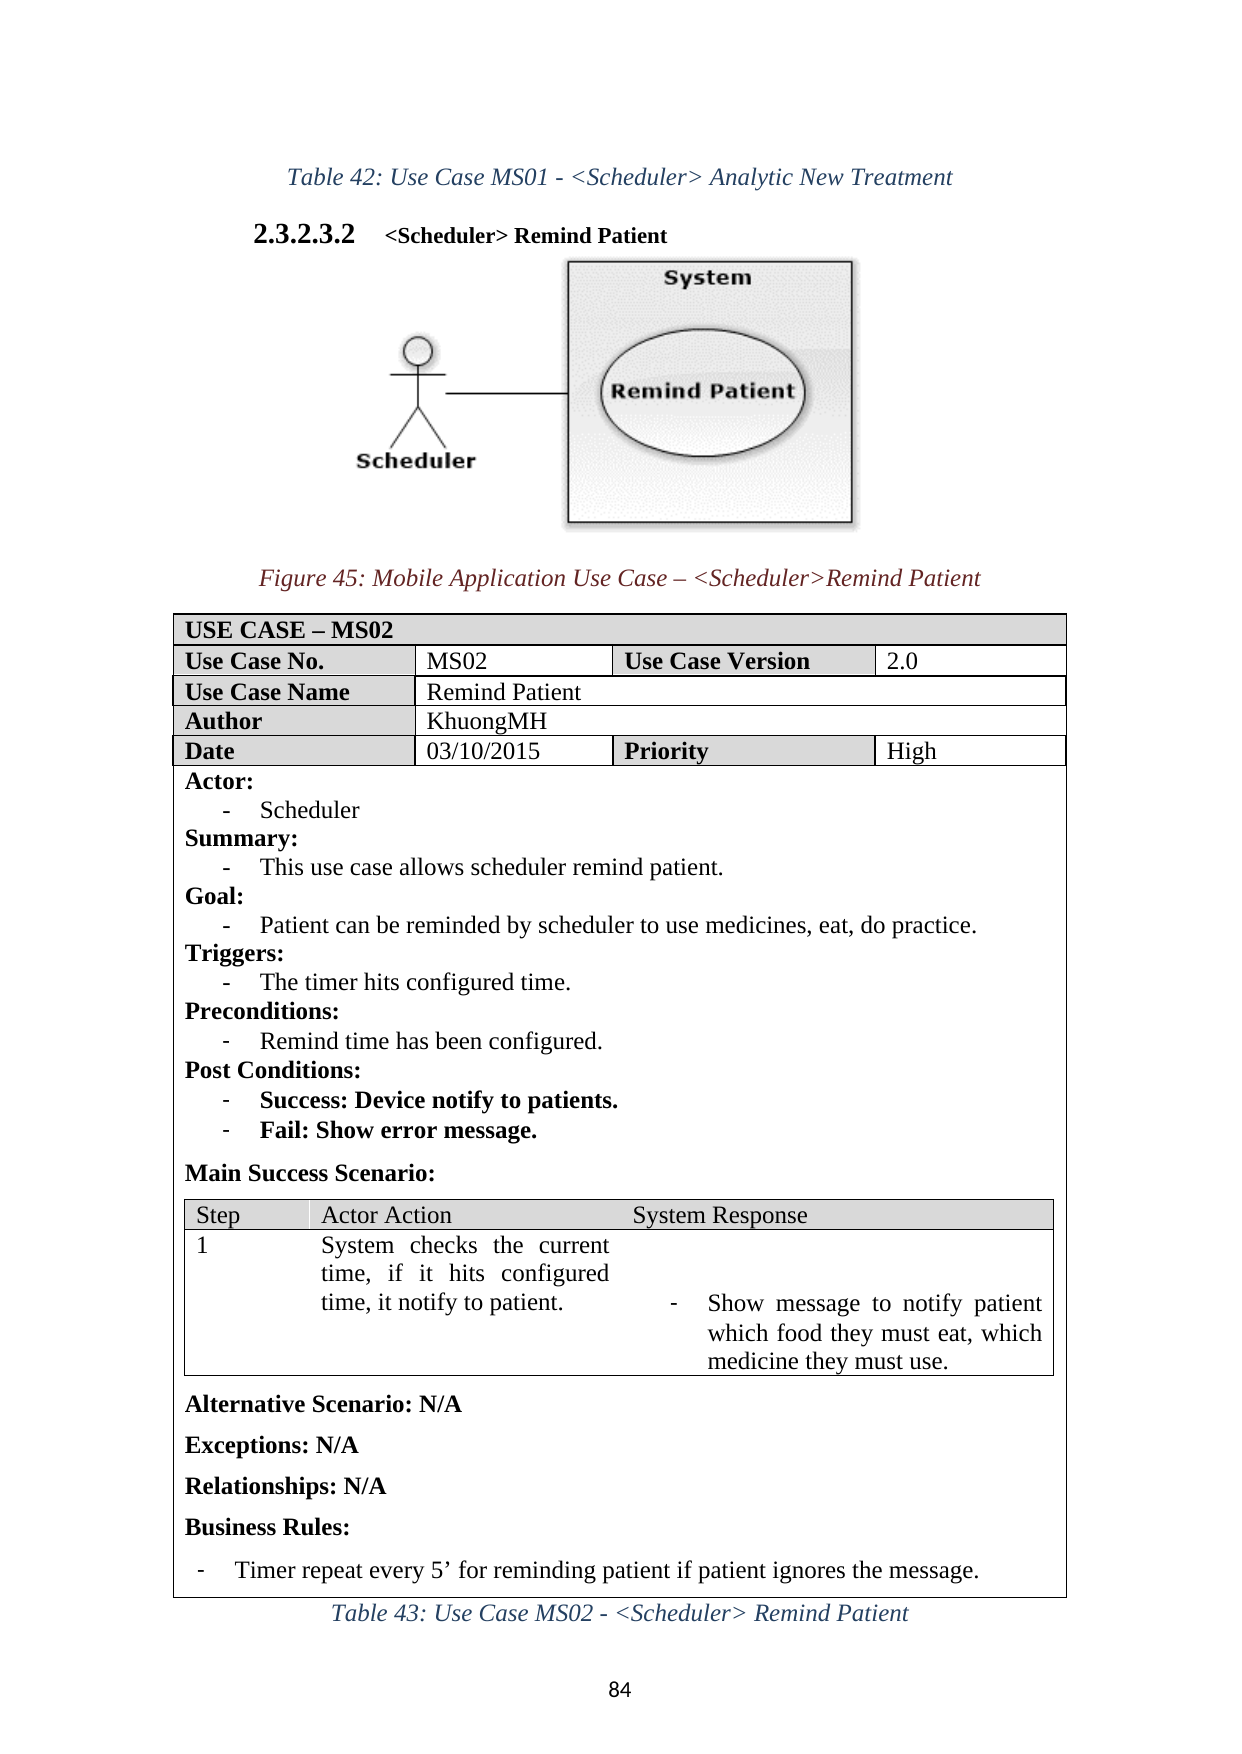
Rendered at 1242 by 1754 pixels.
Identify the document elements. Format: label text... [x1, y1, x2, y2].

table_cell KhuongMH [416, 706, 1066, 735]
table_cell MS02 [416, 646, 612, 674]
table_cell Priority [614, 736, 874, 765]
text Figure 45: Mobile Application Use Case – <Scheduler>Remind Patient [94, 563, 1146, 592]
picture [347, 255, 892, 564]
table_cell Remind Patient [416, 677, 1065, 705]
table_cell 03/10/2015 [416, 736, 612, 765]
table_cell Use Case No. [174, 646, 415, 674]
table_cell Actor: Scheduler Summary: This use case allows scheduler remind patient. Goal: Patient can be reminded by scheduler to use medicines, eat, do practice. Triggers: The timer hits configured time. Preconditions: Remind time has been configured. Post Conditions: Success: Device notify to patients. Fail: Show error message. Main Success Scenario: Alternative Scenario: N/A Exceptions: N/A Relationships: N/A Business Rules: Timer repeat every 5’ for reminding patient if patient ignores the message. [174, 766, 1066, 1597]
text Table 42: Use Case MS01 - <Scheduler> Analytic New Treatment [94, 162, 1146, 191]
table_cell 2.0 [876, 646, 1066, 674]
table_cell Author [174, 706, 415, 735]
table_cell Use Case Name [174, 676, 414, 705]
table_cell Use Case Version [613, 646, 875, 674]
table_cell High [876, 736, 1065, 765]
subtitle <Scheduler> Remind Patient [253, 216, 1146, 249]
table_header USE CASE – MS02 [174, 615, 1066, 644]
text Table 43: Use Case MS02 - <Scheduler> Remind Patient [94, 1598, 1146, 1627]
table_cell Date [174, 736, 414, 765]
